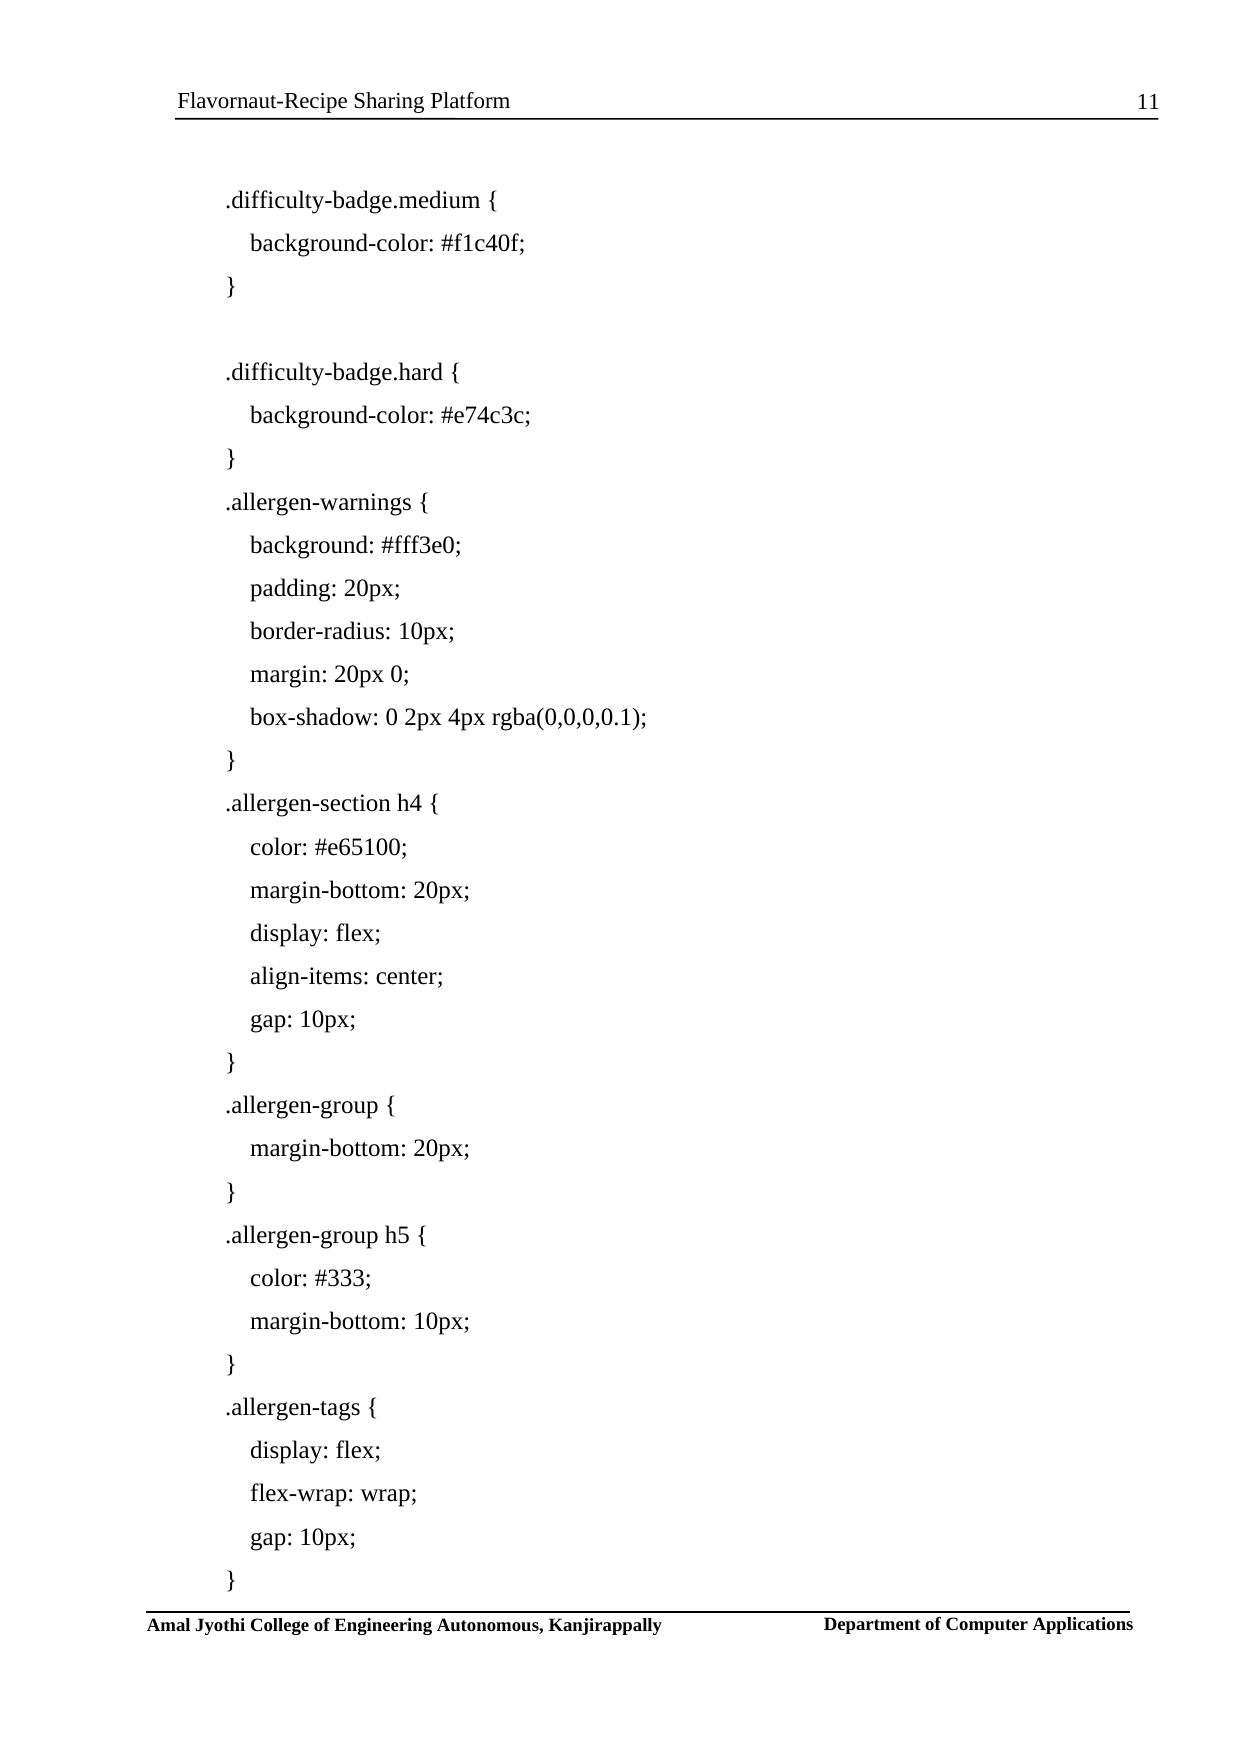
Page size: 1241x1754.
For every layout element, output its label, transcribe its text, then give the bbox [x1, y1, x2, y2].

text display: flex; [175, 918, 1162, 947]
text margin-bottom: 20px; [175, 875, 1162, 903]
text background-color: #e74c3c; [175, 400, 1162, 429]
text .allergen-section h4 { [175, 788, 1162, 817]
text padding: 20px; [175, 573, 1162, 602]
text margin: 20px 0; [175, 659, 1162, 688]
text gap: 10px; [175, 1522, 1162, 1550]
text .difficulty-badge.hard { [175, 357, 1162, 386]
text .allergen-group { [175, 1090, 1162, 1119]
text box-shadow: 0 2px 4px rgba(0,0,0,0.1); [175, 702, 1162, 731]
text align-items: center; [175, 961, 1162, 990]
text } [175, 443, 1162, 472]
text .allergen-warnings { [175, 487, 1162, 515]
text } [175, 271, 1162, 300]
text } [175, 1349, 1162, 1378]
text color: #e65100; [175, 832, 1162, 860]
text color: #333; [175, 1263, 1162, 1292]
text } [175, 1047, 1162, 1076]
text border-radius: 10px; [175, 616, 1162, 645]
text } [175, 745, 1162, 774]
text } [175, 1565, 1162, 1593]
text .difficulty-badge.medium { [175, 185, 1162, 213]
text display: flex; [175, 1435, 1162, 1464]
text flex-wrap: wrap; [175, 1478, 1162, 1507]
text } [175, 1177, 1162, 1205]
text margin-bottom: 10px; [175, 1306, 1162, 1335]
text background-color: #f1c40f; [175, 228, 1162, 257]
text gap: 10px; [175, 1004, 1162, 1033]
text margin-bottom: 20px; [175, 1133, 1162, 1162]
text .allergen-tags { [175, 1392, 1162, 1421]
text background: #fff3e0; [175, 530, 1162, 558]
text .allergen-group h5 { [175, 1220, 1162, 1248]
